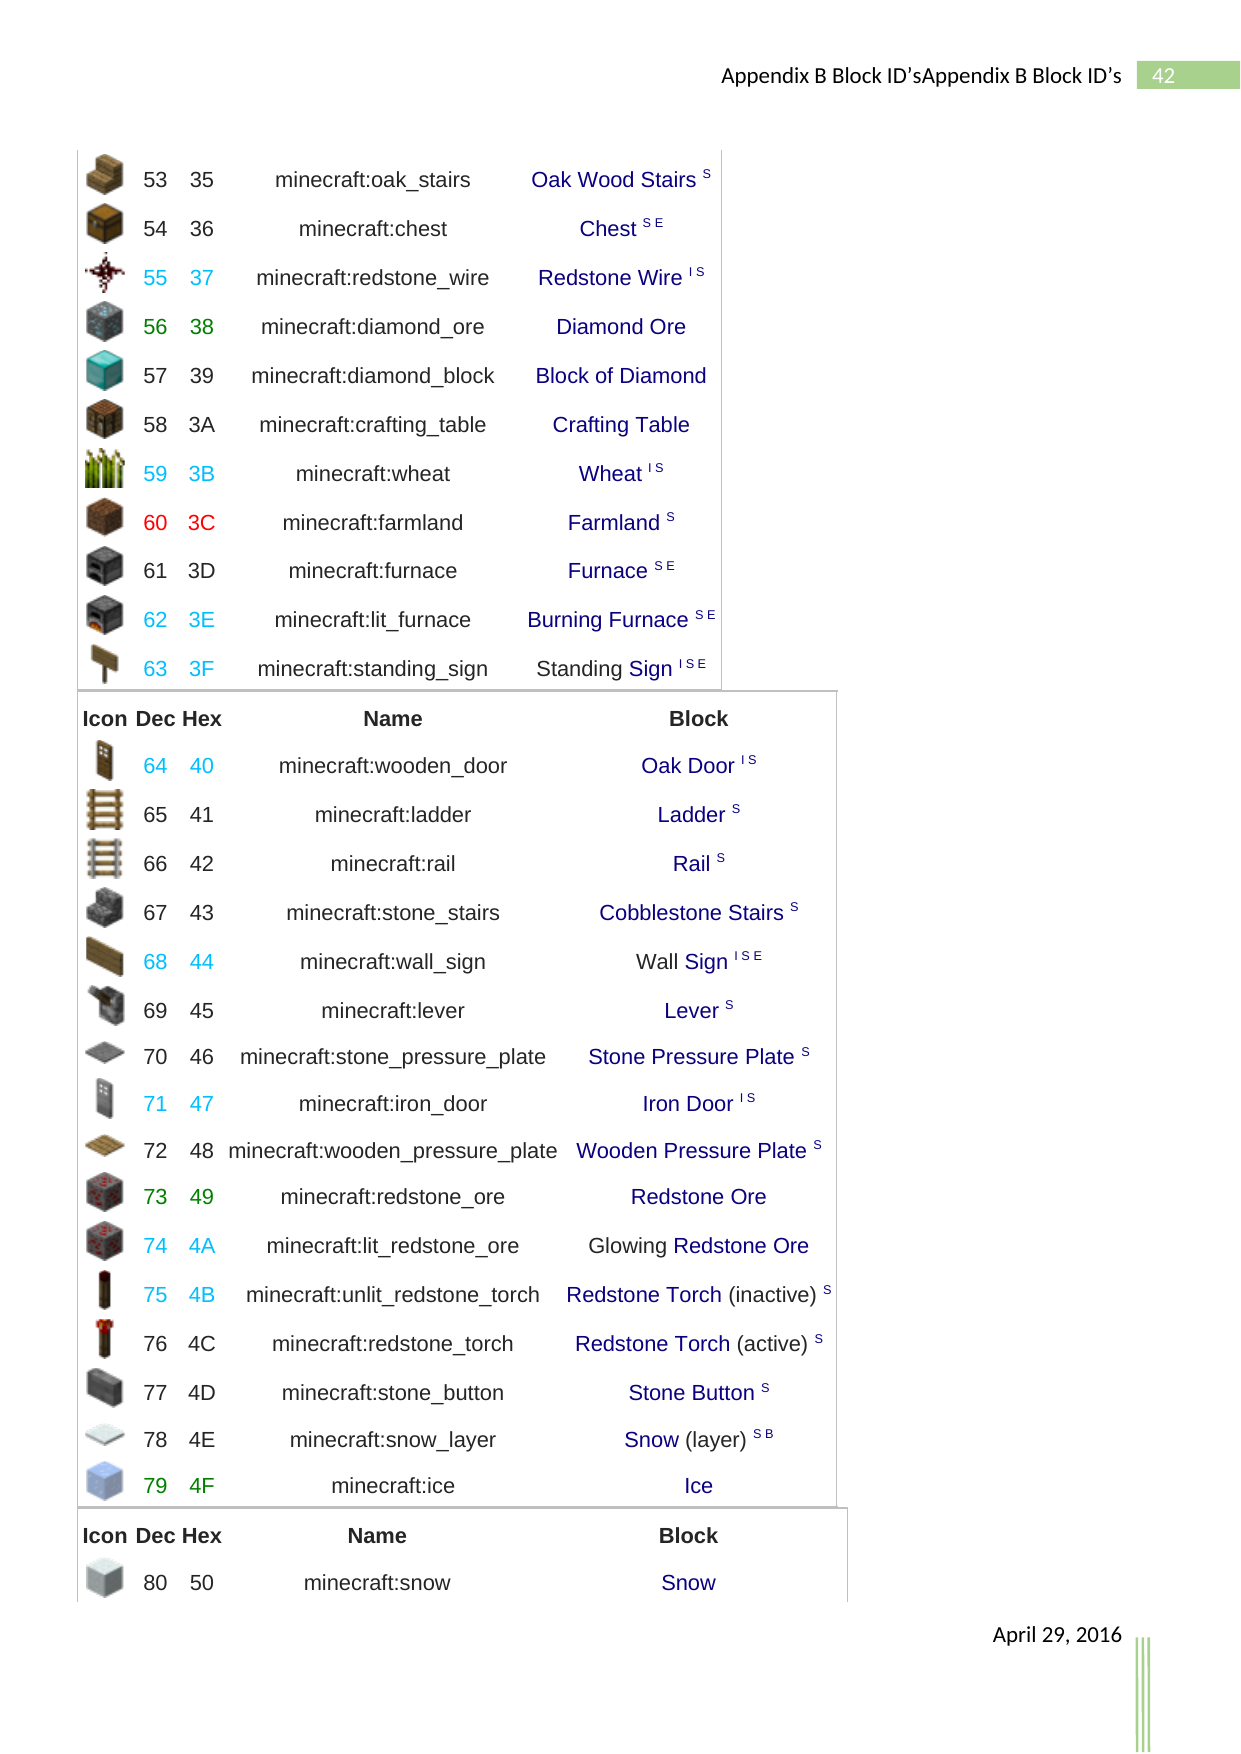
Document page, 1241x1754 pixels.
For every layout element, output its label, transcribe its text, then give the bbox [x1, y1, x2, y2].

table_cell minecraft:snow_layer [225, 1412, 561, 1457]
table_cell [78, 1265, 132, 1314]
table_cell minecraft:redstone_wire [225, 248, 521, 297]
table_cell Crafting Table [521, 395, 721, 444]
table_cell [78, 932, 132, 981]
table_cell [78, 785, 132, 834]
table_cell [78, 1168, 132, 1216]
table_cell 46 [179, 1030, 225, 1074]
table_cell 4A [179, 1216, 225, 1265]
table_cell Diamond Ore [521, 297, 721, 346]
table_cell 3D [179, 542, 225, 591]
table_cell Redstone Torch (active) S [561, 1314, 836, 1363]
picture [85, 546, 125, 586]
table_cell Chest S E [521, 199, 721, 248]
table_cell 3F [179, 640, 225, 688]
table_cell 4D [179, 1363, 225, 1412]
table_cell 56 [132, 297, 178, 346]
table_cell 43 [179, 883, 225, 932]
table_cell 3B [179, 444, 225, 493]
table_cell 75 [132, 1265, 178, 1314]
table_cell 58 [132, 395, 178, 444]
table_cell Lever S [561, 981, 836, 1030]
table_cell [78, 1216, 132, 1265]
table_cell 66 [132, 834, 178, 883]
table_cell Standing Sign I S E [521, 640, 721, 688]
picture [85, 936, 125, 977]
table_header Name [225, 1509, 529, 1553]
table_cell Stone Button S [561, 1363, 836, 1412]
table_cell [78, 981, 132, 1030]
table_cell 59 [132, 444, 178, 493]
table_cell minecraft:chest [225, 199, 521, 248]
table_cell minecraft:ladder [225, 785, 561, 834]
table_cell [78, 346, 132, 395]
table_cell Cobblestone Stairs S [561, 883, 836, 932]
table_cell Wooden Pressure Plate S [561, 1123, 836, 1167]
picture [85, 1221, 125, 1261]
table_cell 39 [179, 346, 225, 395]
table_cell 70 [132, 1030, 178, 1074]
table_cell [78, 248, 132, 297]
table_cell Oak Door I S [561, 736, 836, 785]
table_cell 47 [179, 1074, 225, 1123]
table_cell 68 [132, 932, 178, 981]
table_cell 73 [132, 1168, 178, 1216]
picture [85, 1319, 125, 1359]
table_cell 4B [179, 1265, 225, 1314]
table_cell Glowing Redstone Ore [561, 1216, 836, 1265]
table_cell 77 [132, 1363, 178, 1412]
table_cell minecraft:stone_pressure_plate [225, 1030, 561, 1074]
picture [85, 1041, 125, 1064]
table_cell 62 [132, 591, 178, 639]
table_cell 38 [179, 297, 225, 346]
table_cell [78, 1123, 132, 1167]
table_cell minecraft:lit_furnace [225, 591, 521, 639]
picture [85, 1078, 125, 1119]
table_cell [78, 1412, 132, 1457]
table_cell Ladder S [561, 785, 836, 834]
table_cell 37 [179, 248, 225, 297]
table_cell 44 [179, 932, 225, 981]
table_cell Snow (layer) S B [561, 1412, 836, 1457]
table_cell 48 [179, 1123, 225, 1167]
table_cell 67 [132, 883, 178, 932]
picture [85, 301, 125, 342]
table_cell 41 [179, 785, 225, 834]
table_cell 40 [179, 736, 225, 785]
table_cell [78, 736, 132, 785]
picture [85, 740, 125, 781]
table_header Hex [179, 1509, 225, 1553]
table_cell 53 [132, 150, 178, 199]
table_cell 35 [179, 150, 225, 199]
table_cell 4C [179, 1314, 225, 1363]
table_header Block [529, 1509, 847, 1553]
table_cell [78, 1553, 132, 1602]
picture [85, 154, 125, 195]
table_cell minecraft:oak_stairs [225, 150, 521, 199]
table_cell [78, 444, 132, 493]
table_cell 74 [132, 1216, 178, 1265]
table_cell 4E [179, 1412, 225, 1457]
table_header Icon [78, 692, 132, 736]
table_cell [78, 834, 132, 883]
table_header Block [561, 692, 836, 736]
table_cell 63 [132, 640, 178, 688]
picture [85, 1134, 125, 1157]
table_cell minecraft:farmland [225, 493, 521, 542]
table_cell [78, 199, 132, 248]
table_cell Redstone Ore [561, 1168, 836, 1216]
table_cell [78, 640, 132, 688]
table_cell Block of Diamond [521, 346, 721, 395]
table_cell minecraft:wheat [225, 444, 521, 493]
table_header Name [225, 692, 561, 736]
table_cell 76 [132, 1314, 178, 1363]
table_cell Burning Furnace S E [521, 591, 721, 639]
table_cell Oak Wood Stairs S [521, 150, 721, 199]
table_cell 64 [132, 736, 178, 785]
table_cell minecraft:stone_button [225, 1363, 561, 1412]
table_cell [78, 395, 132, 444]
picture [85, 1172, 125, 1212]
table_cell 49 [179, 1168, 225, 1216]
table_cell 3A [179, 395, 225, 444]
table_cell Ice [561, 1457, 836, 1506]
picture [85, 1368, 125, 1408]
table_cell [78, 1457, 132, 1506]
picture [85, 985, 125, 1026]
table_cell minecraft:wooden_pressure_plate [225, 1123, 561, 1167]
table_cell [78, 493, 132, 542]
picture [85, 644, 125, 684]
table_cell [78, 1363, 132, 1412]
picture [85, 887, 125, 928]
table_header Dec [132, 1509, 178, 1553]
table_cell 71 [132, 1074, 178, 1123]
picture [85, 838, 125, 879]
table_cell 3E [179, 591, 225, 639]
table_cell minecraft:redstone_torch [225, 1314, 561, 1363]
table_cell 78 [132, 1412, 178, 1457]
table_cell [78, 883, 132, 932]
picture [85, 399, 125, 439]
table_cell minecraft:lit_redstone_ore [225, 1216, 561, 1265]
table_cell minecraft:iron_door [225, 1074, 561, 1123]
table_cell minecraft:rail [225, 834, 561, 883]
table_cell 36 [179, 199, 225, 248]
table_cell minecraft:furnace [225, 542, 521, 591]
table_cell 69 [132, 981, 178, 1030]
picture [85, 595, 125, 635]
table_cell 57 [132, 346, 178, 395]
picture [85, 789, 125, 830]
table_cell 65 [132, 785, 178, 834]
table_cell 61 [132, 542, 178, 591]
table_cell 55 [132, 248, 178, 297]
table_cell 80 [132, 1553, 178, 1602]
picture [85, 448, 125, 488]
picture [85, 203, 125, 244]
table_cell Iron Door I S [561, 1074, 836, 1123]
picture [85, 350, 125, 391]
table_cell [78, 1074, 132, 1123]
table_header Hex [179, 692, 225, 736]
table_cell 54 [132, 199, 178, 248]
table_cell minecraft:unlit_redstone_torch [225, 1265, 561, 1314]
table_cell minecraft:diamond_ore [225, 297, 521, 346]
picture [85, 1270, 125, 1310]
table_cell Redstone Torch (inactive) S [561, 1265, 836, 1314]
table_cell minecraft:wall_sign [225, 932, 561, 981]
table_header Dec [132, 692, 178, 736]
picture [85, 497, 125, 537]
table_cell minecraft:stone_stairs [225, 883, 561, 932]
picture [85, 1557, 125, 1598]
table_cell minecraft:snow [225, 1553, 529, 1602]
table_cell minecraft:standing_sign [225, 640, 521, 688]
table_cell Wall Sign I S E [561, 932, 836, 981]
table_cell 4F [179, 1457, 225, 1506]
table_cell 60 [132, 493, 178, 542]
table_cell Redstone Wire I S [521, 248, 721, 297]
table_cell Snow [529, 1553, 847, 1602]
picture [85, 1461, 125, 1501]
table_cell Wheat I S [521, 444, 721, 493]
table_cell 72 [132, 1123, 178, 1167]
table_cell minecraft:crafting_table [225, 395, 521, 444]
picture [85, 252, 125, 293]
table_cell [78, 1030, 132, 1074]
table_cell 50 [179, 1553, 225, 1602]
table_cell minecraft:ice [225, 1457, 561, 1506]
table_cell Farmland S [521, 493, 721, 542]
table_cell [78, 297, 132, 346]
table_cell Furnace S E [521, 542, 721, 591]
table_cell minecraft:diamond_block [225, 346, 521, 395]
picture [85, 1423, 125, 1446]
table_cell 3C [179, 493, 225, 542]
table_cell [78, 591, 132, 639]
table_cell Stone Pressure Plate S [561, 1030, 836, 1074]
table_cell [78, 150, 132, 199]
table_cell minecraft:lever [225, 981, 561, 1030]
table_cell minecraft:redstone_ore [225, 1168, 561, 1216]
table_cell [78, 542, 132, 591]
table_cell Rail S [561, 834, 836, 883]
table_cell minecraft:wooden_door [225, 736, 561, 785]
table_header Icon [78, 1509, 132, 1553]
table_cell 79 [132, 1457, 178, 1506]
table_cell [78, 1314, 132, 1363]
table_cell 45 [179, 981, 225, 1030]
table_cell 42 [179, 834, 225, 883]
